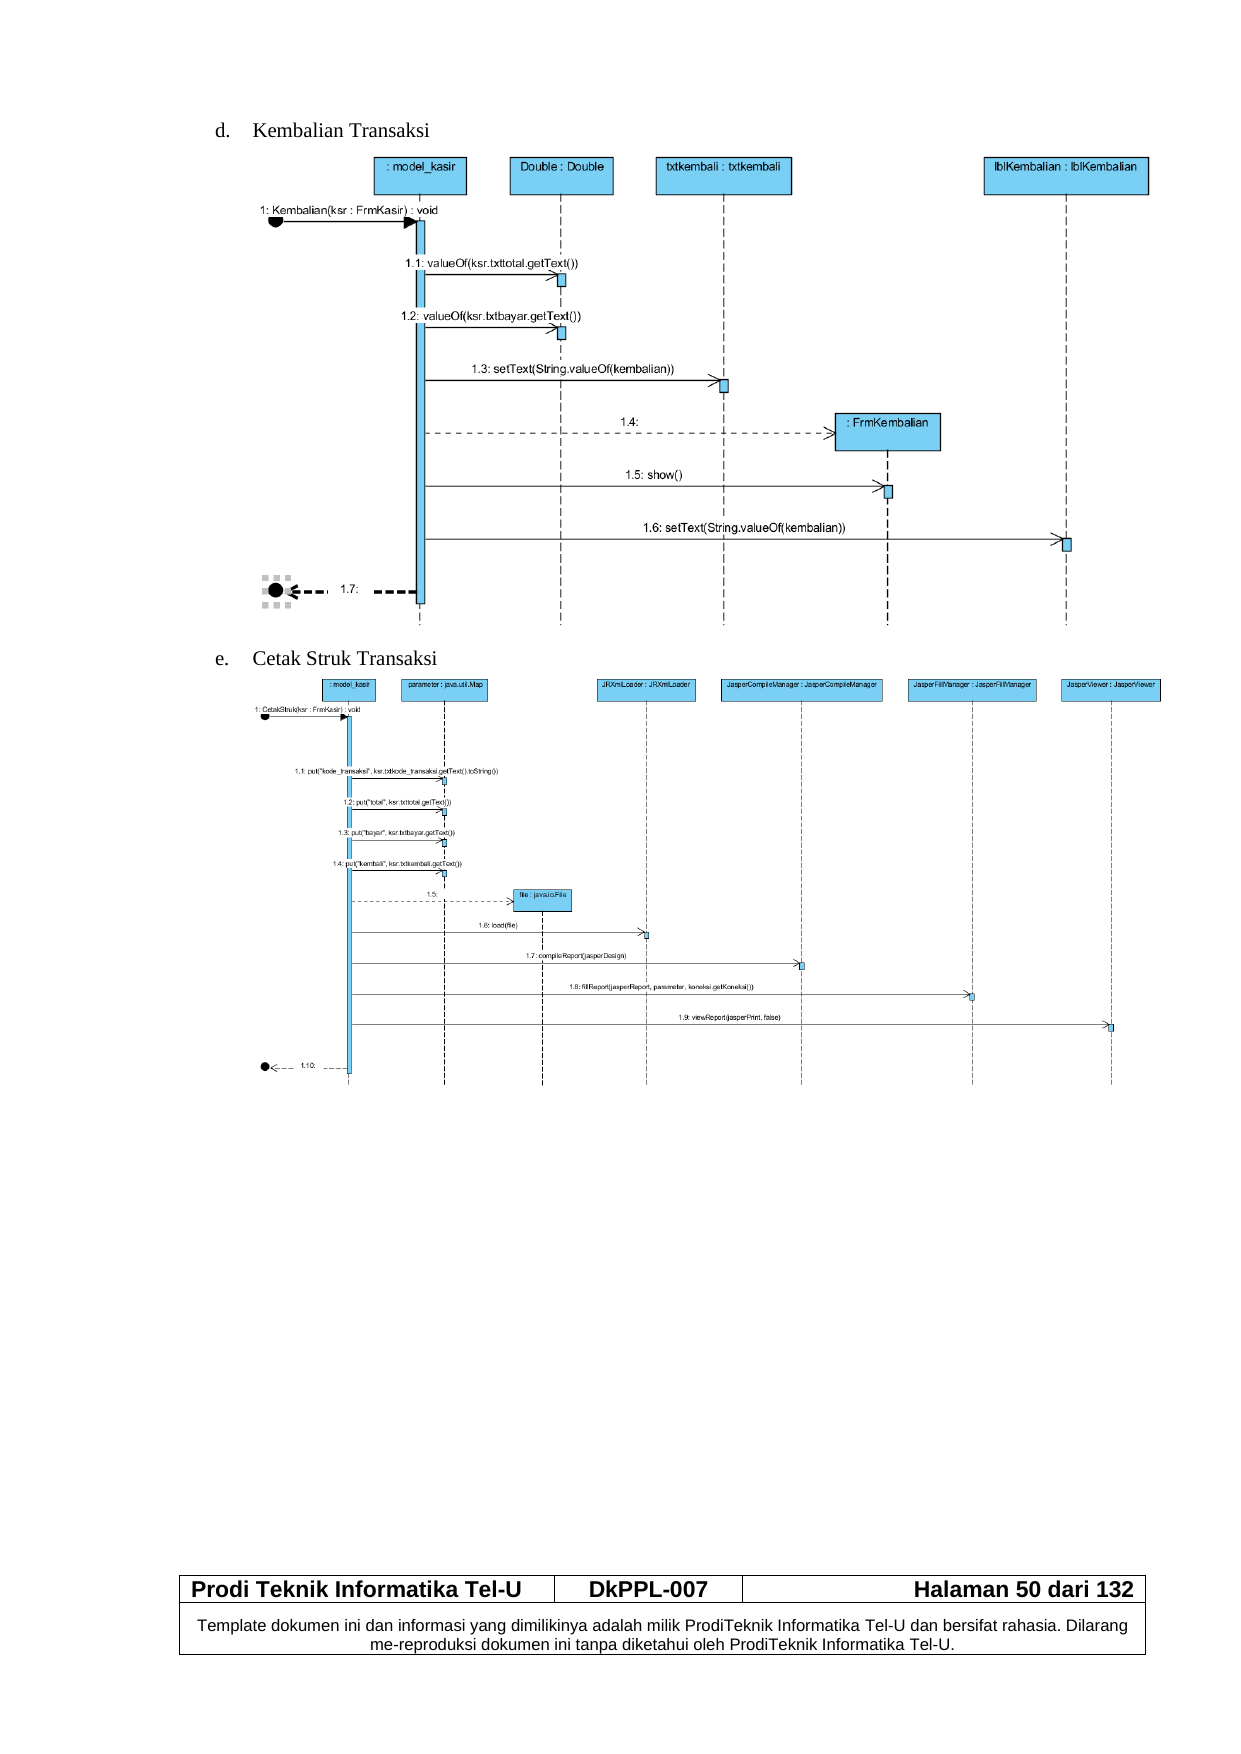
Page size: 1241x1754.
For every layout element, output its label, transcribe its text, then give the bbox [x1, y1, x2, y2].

picture [252, 670, 1198, 1091]
picture [252, 142, 1198, 647]
list Cetak Struk Transaksi [215, 646, 1122, 670]
list Kembalian Transaksi [215, 118, 1122, 142]
